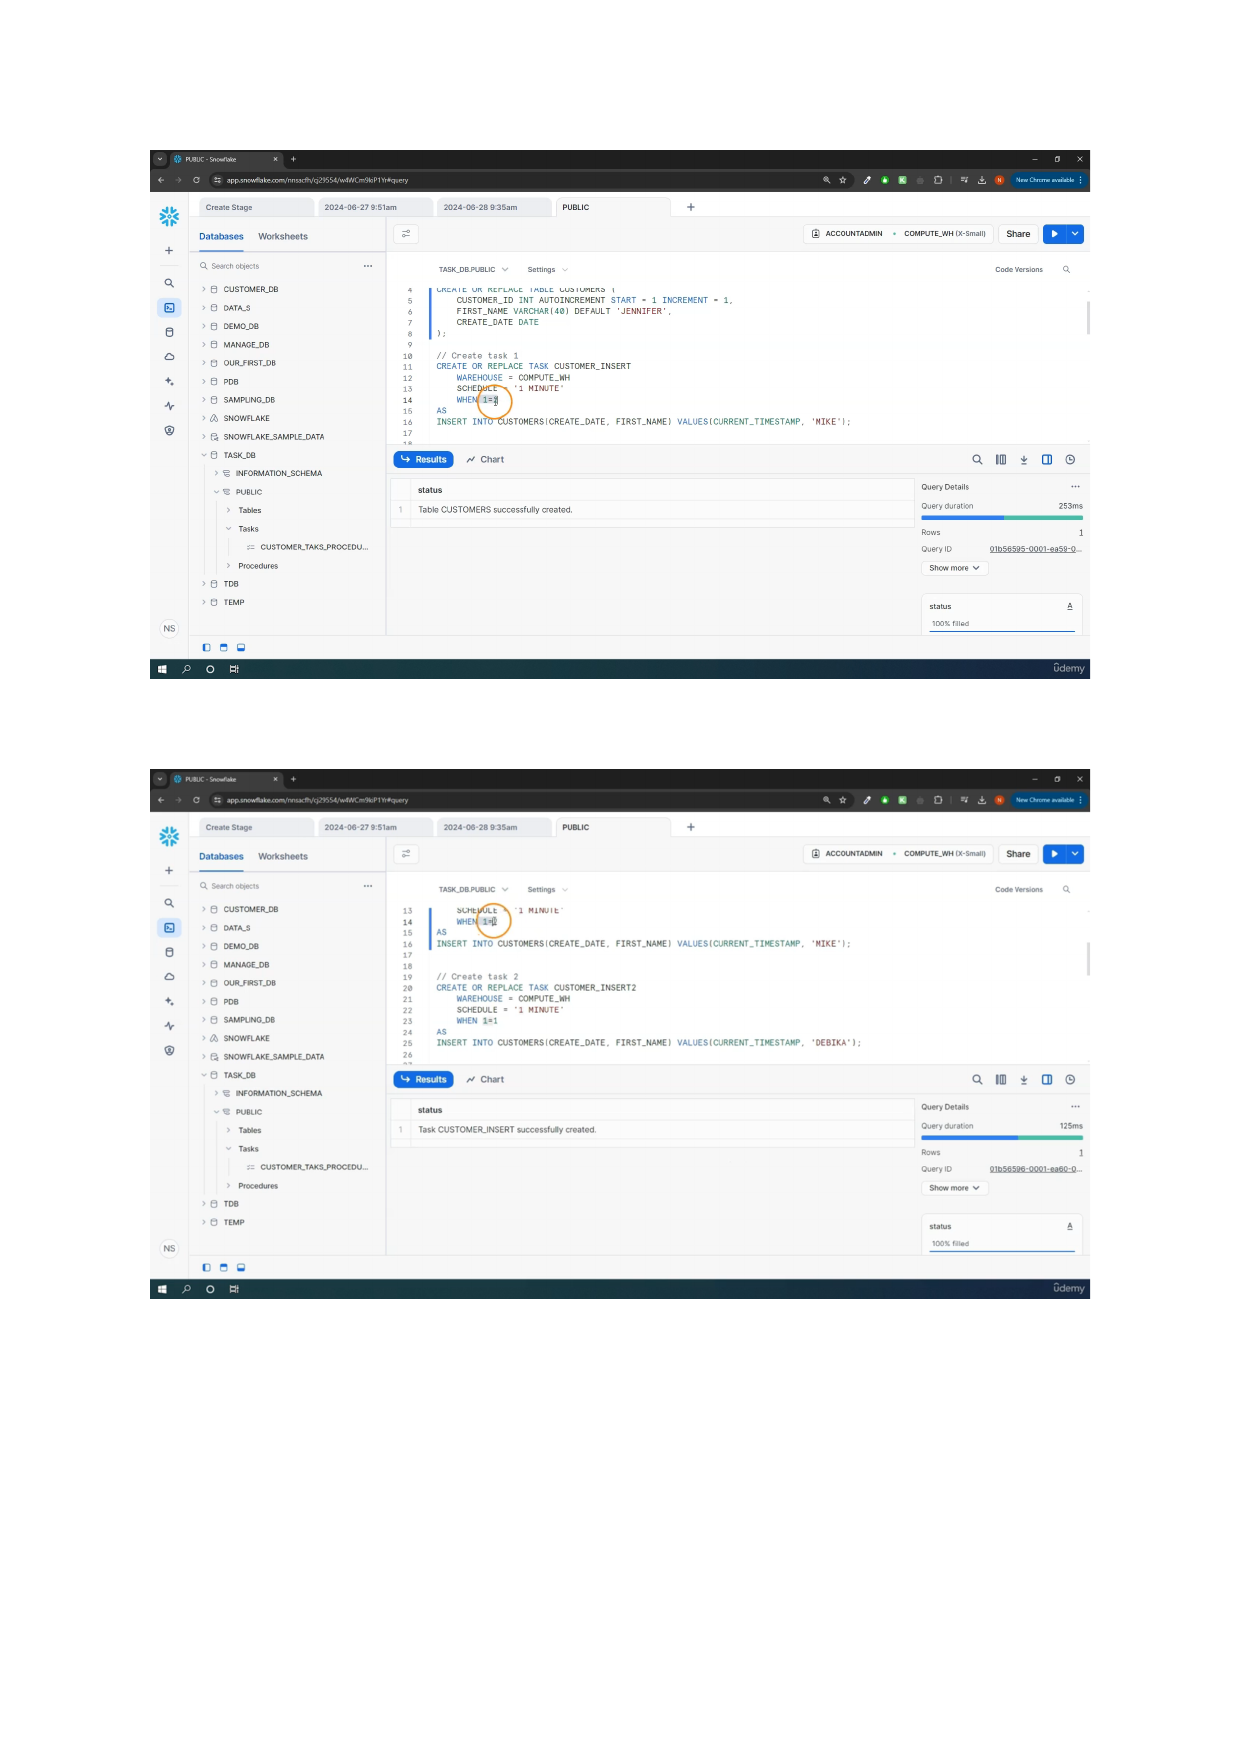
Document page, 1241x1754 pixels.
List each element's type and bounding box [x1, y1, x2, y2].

picture [150, 769, 1091, 1299]
picture [150, 150, 1091, 679]
